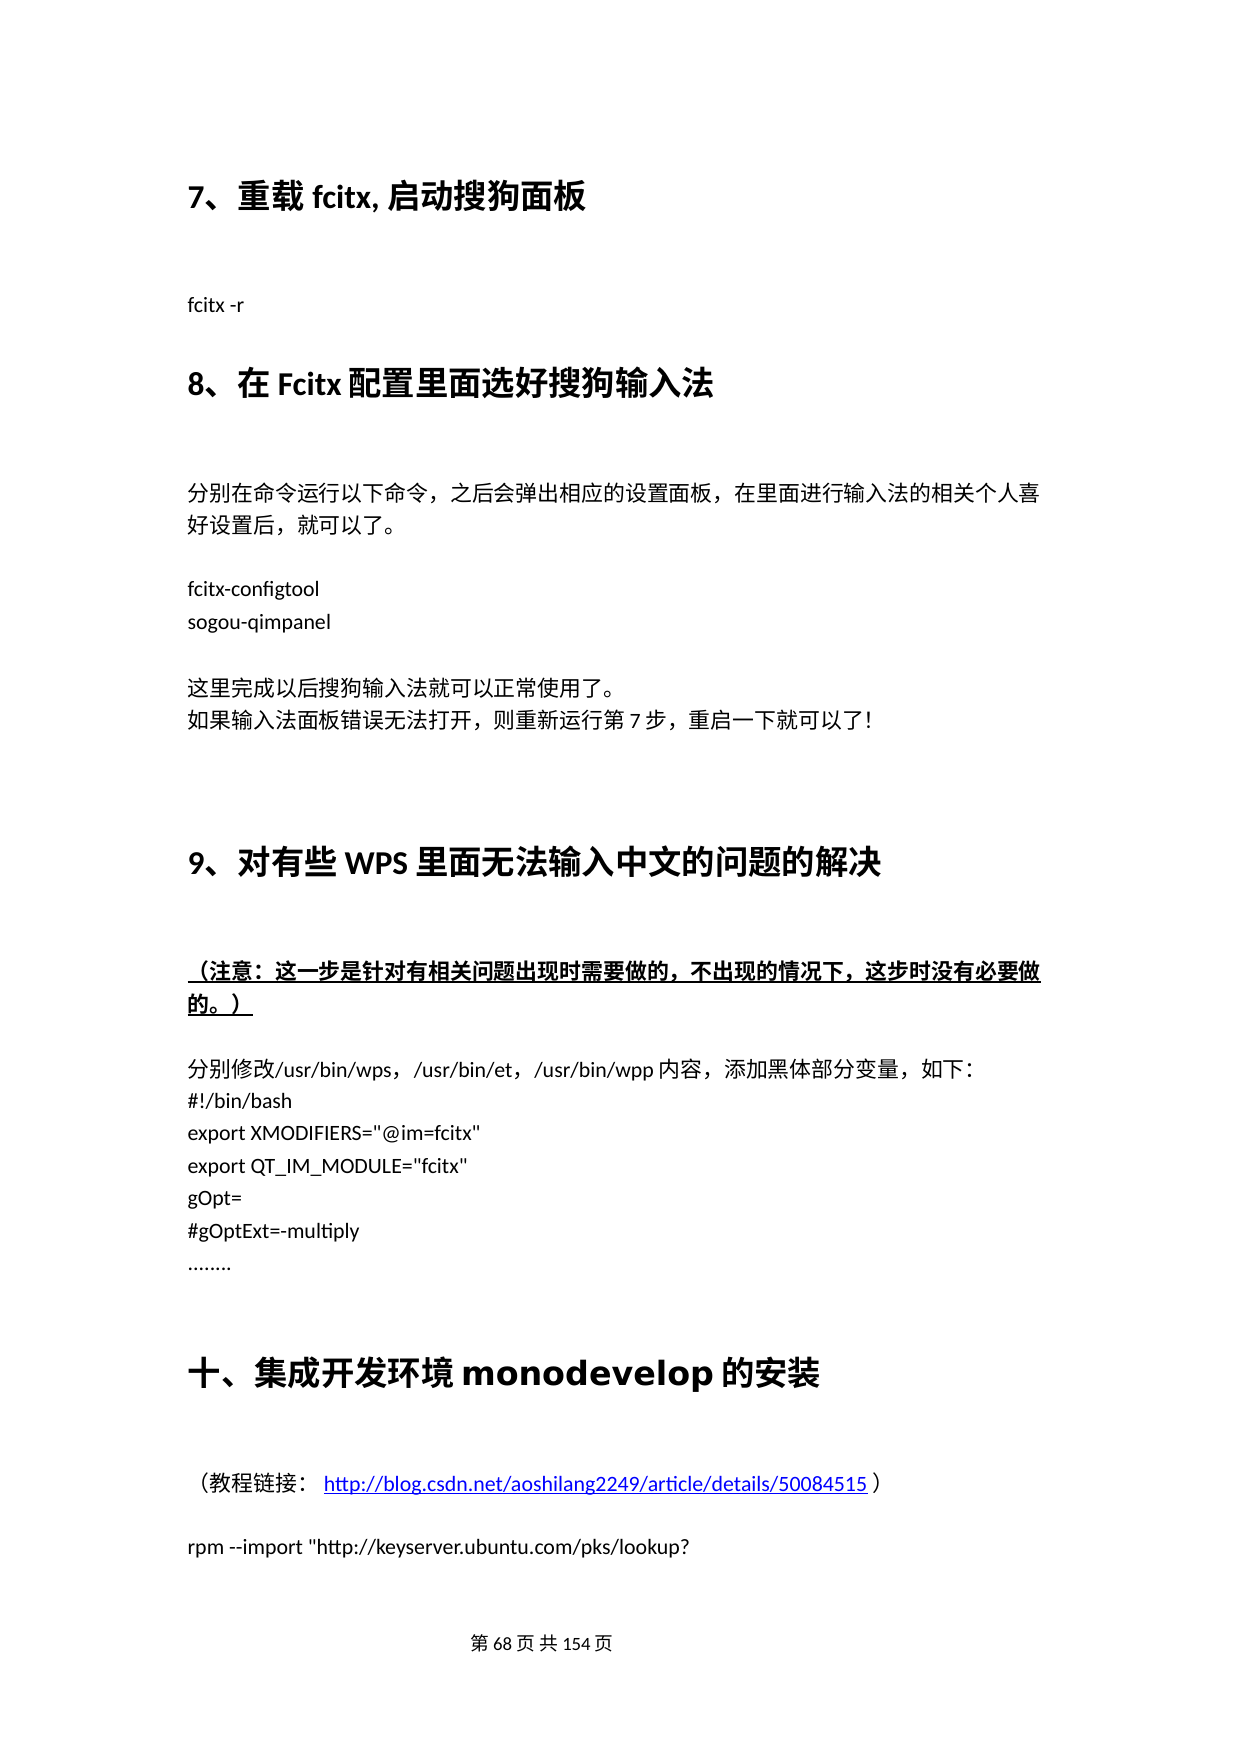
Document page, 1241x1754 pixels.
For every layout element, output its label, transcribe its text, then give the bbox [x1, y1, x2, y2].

text #!/bin/bash [187, 1084, 1053, 1116]
text （注意：这一步是针对有相关问题出现时需要做的，不出现的情况下，这步时没有必要做的。） [187, 954, 1053, 1019]
subtitle 9、对有些WPS里面无法输入中文的问题的解决 [187, 827, 1053, 892]
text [187, 1530, 1053, 1563]
text 这里完成以后搜狗输入法就可以正常使用了。 [187, 670, 1053, 703]
text 如果输入法面板错误无法打开，则重新运行第7步，重启一下就可以了！ [187, 703, 1053, 735]
text fcitx-configtool [187, 573, 1053, 605]
text 分别修改/usr/bin/wps，/usr/bin/et，/usr/bin/wpp内容，添加黑体部分变量，如下： [187, 1051, 1053, 1084]
text sogou-qimpanel [187, 605, 1053, 638]
text fcitx -r [187, 289, 1053, 321]
text ........ [187, 1246, 1053, 1279]
text export XMODIFIERS="@im=fcitx" [187, 1116, 1053, 1149]
subtitle 8、在Fcitx配置里面选好搜狗输入法 [187, 348, 1053, 413]
text export QT_IM_MODULE="fcitx" [187, 1149, 1053, 1181]
text （教程链接： http://blog.csdn.net/aoshilang2249/article/details/50084515 ） [187, 1465, 1053, 1498]
subtitle 十、集成开发环境monodevelop的安装 [187, 1338, 1053, 1403]
subtitle 7、重载 fcitx, 启动搜狗面板 [187, 162, 1053, 227]
text gOpt= [187, 1181, 1053, 1214]
text 分别在命令运行以下命令，之后会弹出相应的设置面板，在里面进行输入法的相关个人喜好设置后，就可以了。 [187, 475, 1053, 540]
text #gOptExt=-multiply [187, 1214, 1053, 1246]
